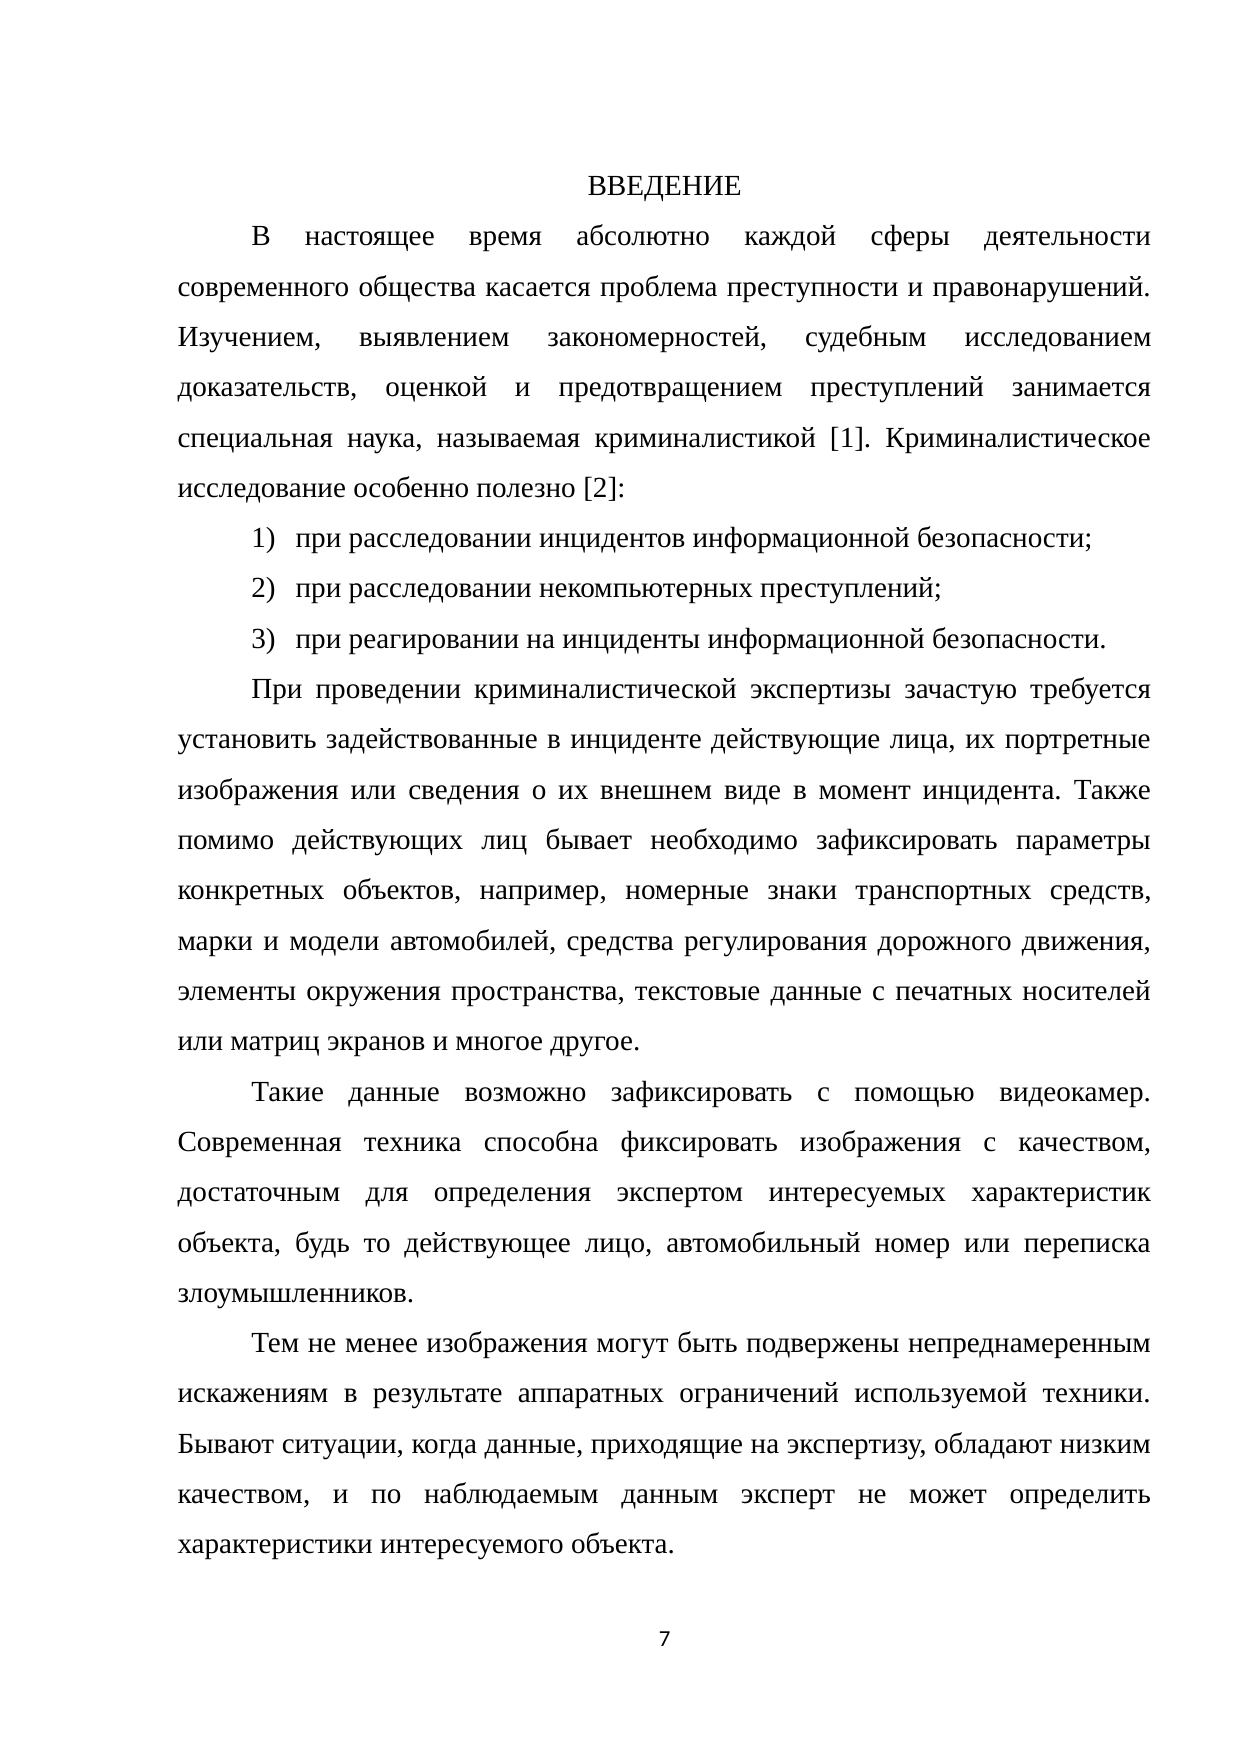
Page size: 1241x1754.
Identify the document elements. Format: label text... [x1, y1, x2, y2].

list при реагировании на инциденты информационной безопасности. [177, 621, 1152, 654]
list при расследовании некомпьютерных преступлений; [177, 571, 1152, 604]
text В настоящее время абсолютно каждой сферы деятельности современного общества касается проблема преступности и правонарушений. Изучением, выявлением закономерностей, судебным исследованием доказательств, оценкой и предотвращением преступлений занимается специальная наука, называемая криминалистикой [1]. Криминалистическое исследование особенно полезно [2]: [177, 218, 1152, 503]
text Тем не менее изображения могут быть подвержены непреднамеренным искажениям в результате аппаратных ограничений используемой техники. Бывают ситуации, когда данные, приходящие на экспертизу, обладают низким качеством, и по наблюдаемым данным эксперт не может определить характеристики интересуемого объекта. [177, 1325, 1152, 1560]
text Такие данные возможно зафиксировать с помощью видеокамер. Современная техника способна фиксировать изображения с качеством, достаточным для определения экспертом интересуемых характеристик объекта, будь то действующее лицо, автомобильный номер или переписка злоумышленников. [177, 1074, 1152, 1308]
text При проведении криминалистической экспертизы зачастую требуется установить задействованные в инциденте действующие лица, их портретные изображения или сведения о их внешнем виде в момент инцидента. Также помимо действующих лиц бывает необходимо зафиксировать параметры конкретных объектов, например, номерные знаки транспортных средств, марки и модели автомобилей, средства регулирования дорожного движения, элементы окружения пространства, текстовые данные с печатных носителей или матриц экранов и многое другое. [177, 671, 1152, 1057]
text Введение [177, 168, 1152, 202]
list при расследовании инцидентов информационной безопасности; [177, 520, 1152, 554]
